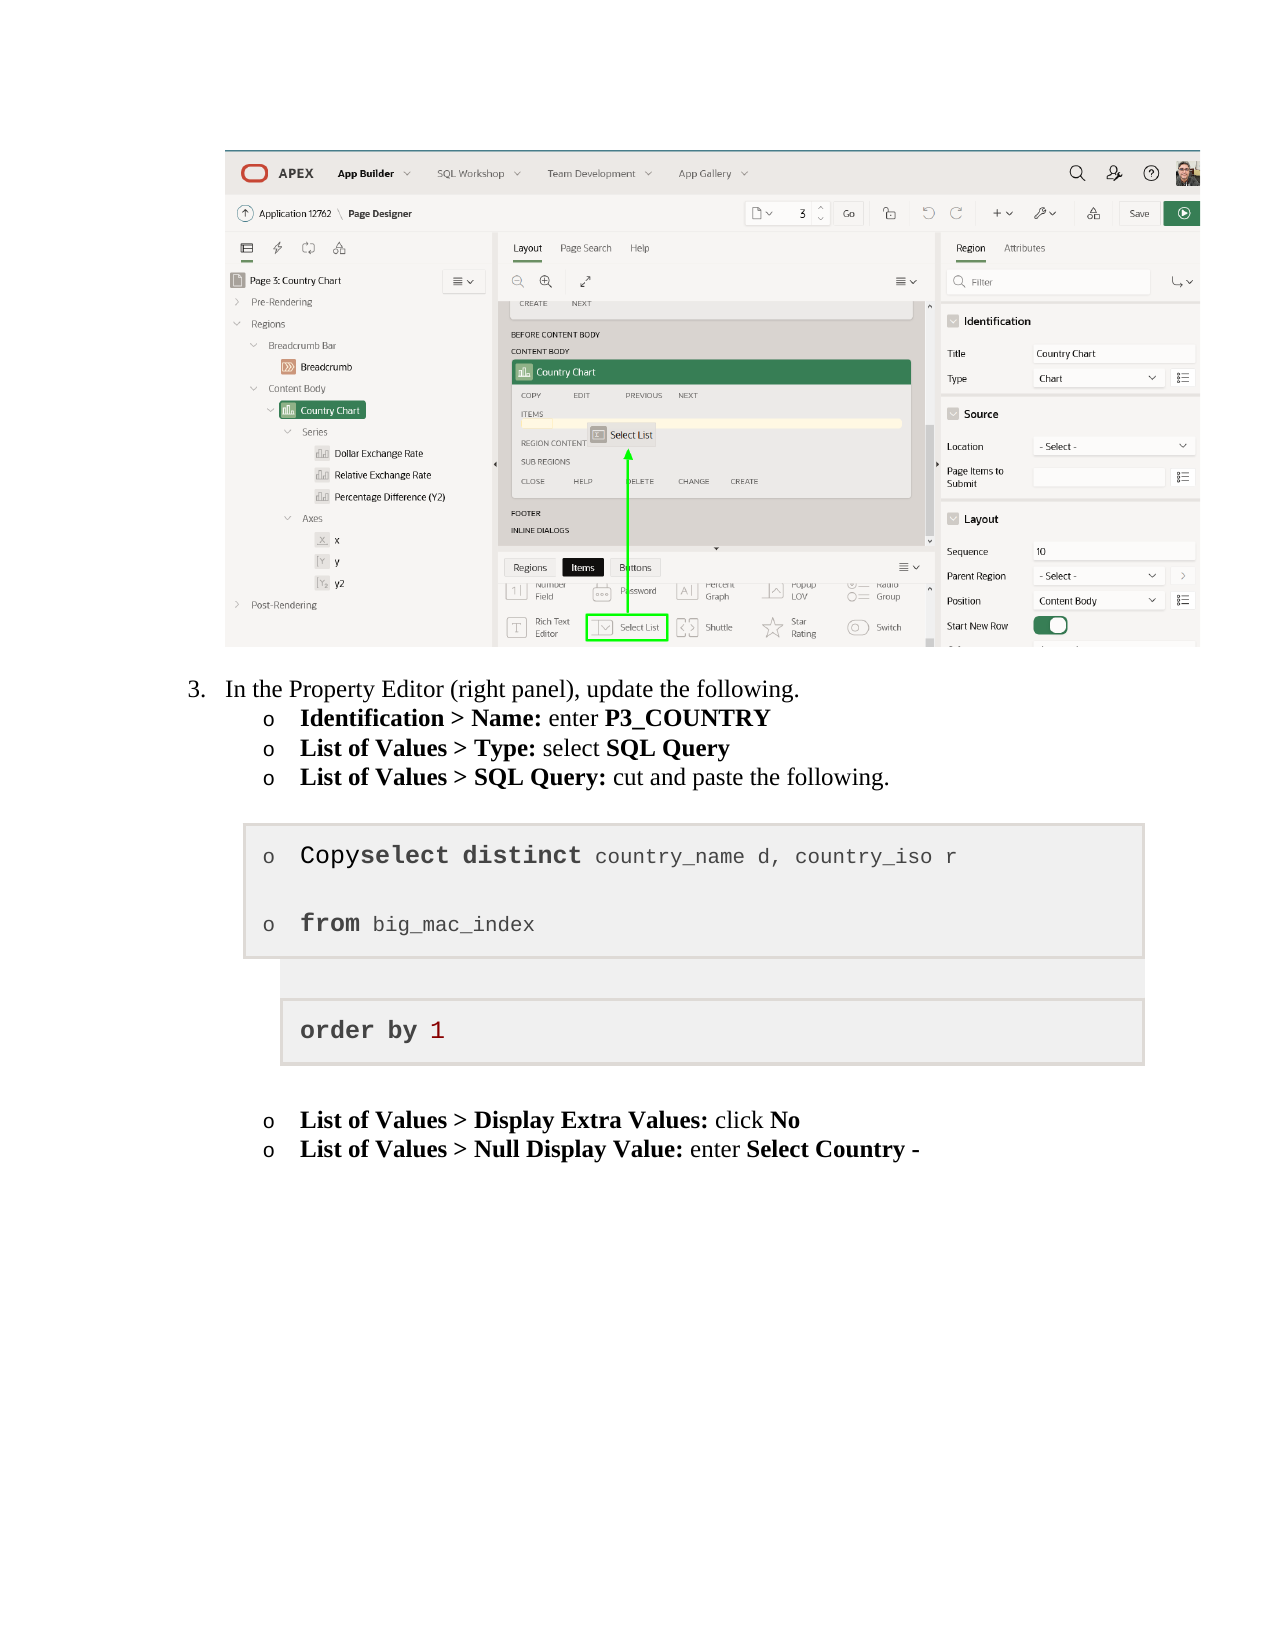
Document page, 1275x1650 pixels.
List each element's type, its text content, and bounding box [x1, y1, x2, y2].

list Copyselect distinct country_name d, country_iso r [246, 826, 1142, 871]
list List of Values > Type: select SQL Query [262, 733, 1125, 762]
list Identification > Name: enter P3_COUNTRY [262, 703, 1125, 733]
text order by 1 [283, 1001, 1142, 1062]
list List of Values > SQL Query: cut and paste the following. [262, 762, 1125, 792]
list List of Values > Display Extra Values: click No [262, 1105, 1125, 1134]
list from big_mac_index [246, 891, 1142, 956]
list List of Values > Null Display Value: enter Select Country - [262, 1134, 1125, 1164]
picture [225, 150, 1200, 647]
list In the Property Editor (right panel), update the following. [187, 674, 1125, 703]
